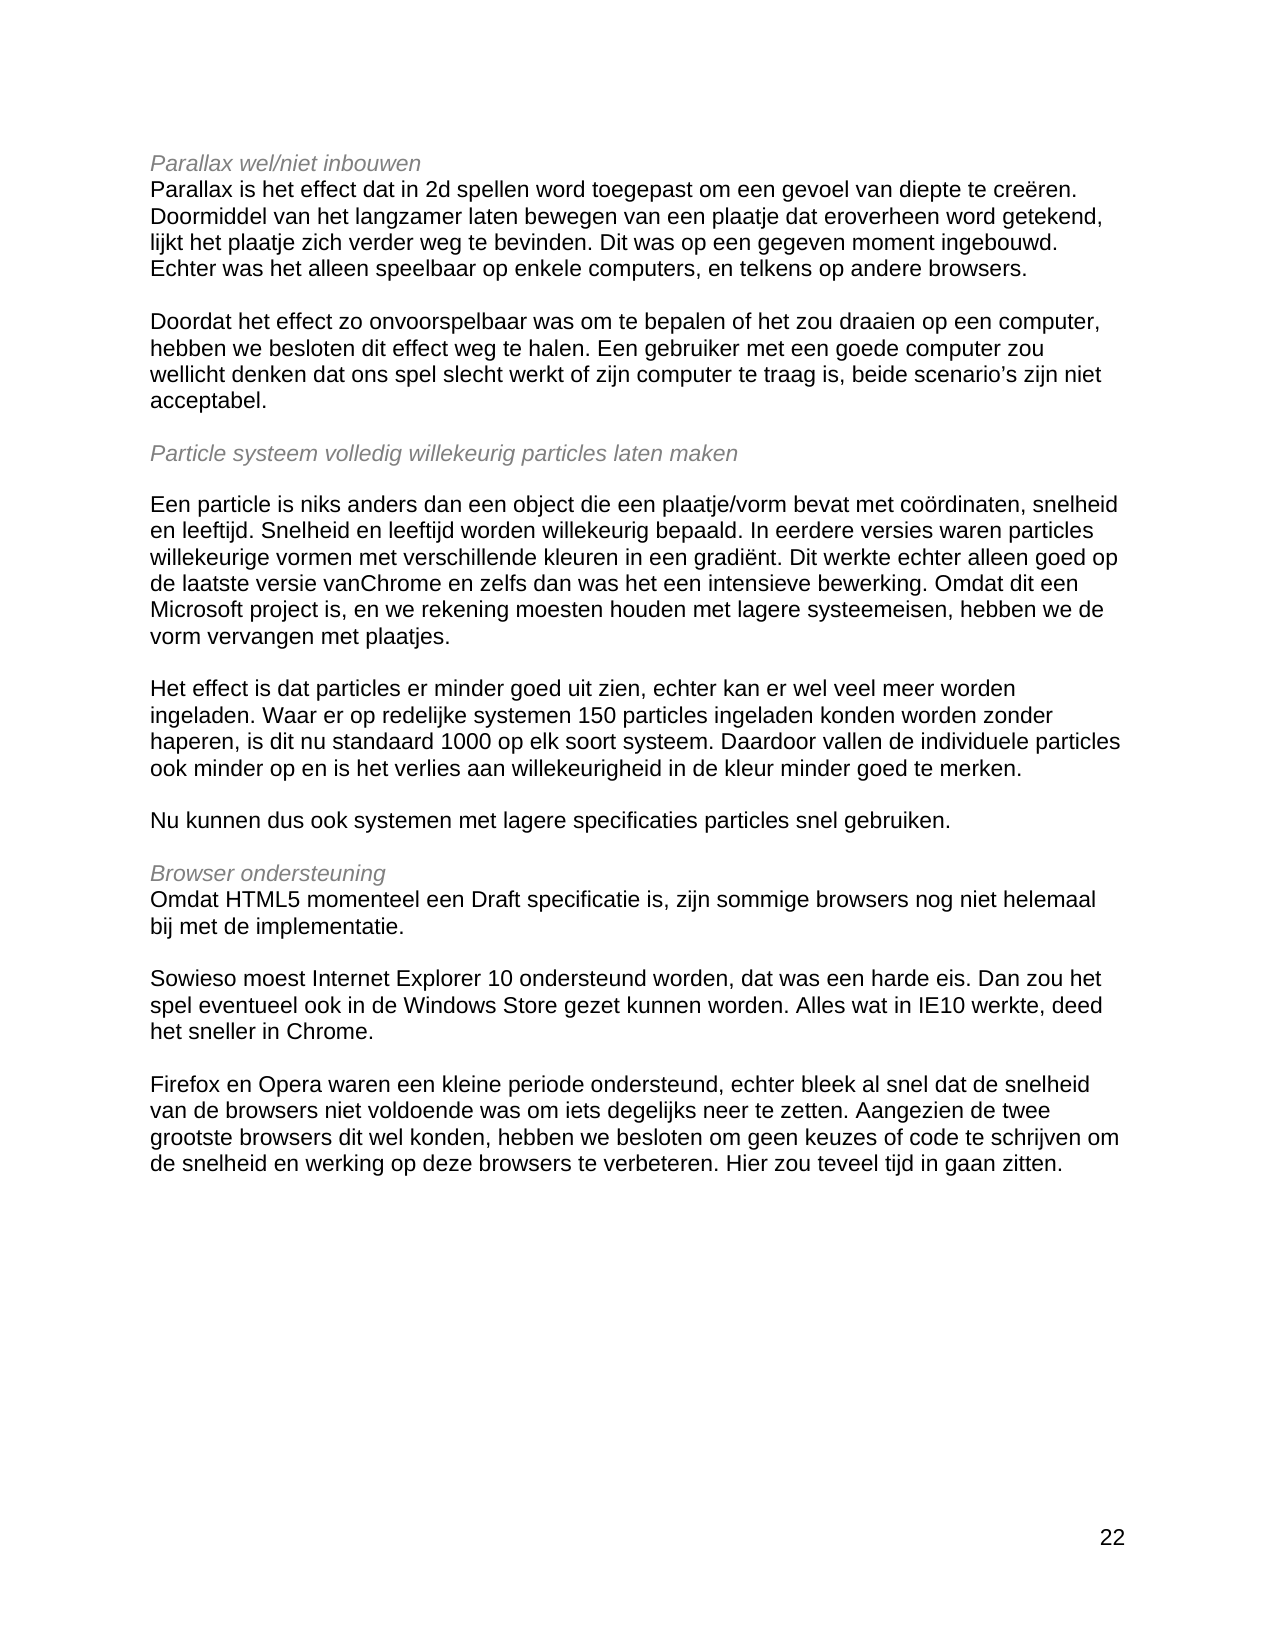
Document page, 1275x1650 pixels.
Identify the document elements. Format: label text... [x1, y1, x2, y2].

text Sowieso moest Internet Explorer 10 ondersteund worden, dat was een harde eis. Dan zou het spel eventueel ook in de Windows Store gezet kunnen worden. Alles wat in IE10 werkte, deed het sneller in Chrome. [150, 965, 1125, 1044]
text Parallax is het effect dat in 2d spellen word toegepast om een gevoel van diepte te creëren. Doormiddel van het langzamer laten bewegen van een plaatje dat eroverheen word getekend, lijkt het plaatje zich verder weg te bevinden. Dit was op een gegeven moment ingebouwd. Echter was het alleen speelbaar op enkele computers, en telkens op andere browsers. [150, 176, 1125, 282]
text Een particle is niks anders dan een object die een plaatje/vorm bevat met coördinaten, snelheid en leeftijd. Snelheid en leeftijd worden willekeurig bepaald. In eerdere versies waren particles willekeurige vormen met verschillende kleuren in een gradiënt. Dit werkte echter alleen goed op de laatste versie vanChrome en zelfs dan was het een intensieve bewerking. Omdat dit een Microsoft project is, en we rekening moesten houden met lagere systeemeisen, hebben we de vorm vervangen met plaatjes. [150, 491, 1125, 649]
text Omdat HTML5 momenteel een Draft specificatie is, zijn sommige browsers nog niet helemaal bij met de implementatie. [150, 886, 1125, 939]
text Het effect is dat particles er minder goed uit zien, echter kan er wel veel meer worden ingeladen. Waar er op redelijke systemen 150 particles ingeladen konden worden zonder haperen, is dit nu standaard 1000 op elk soort systeem. Daardoor vallen de individuele particles ook minder op en is het verlies aan willekeurigheid in de kleur minder goed te merken. [150, 675, 1125, 781]
text Particle systeem volledig willekeurig particles laten maken [150, 440, 1125, 466]
text Doordat het effect zo onvoorspelbaar was om te bepalen of het zou draaien op een computer, hebben we besloten dit effect weg te halen. Een gebruiker met een goede computer zou wellicht denken dat ons spel slecht werkt of zijn computer te traag is, beide scenario’s zijn niet acceptabel. [150, 308, 1125, 413]
text Firefox en Opera waren een kleine periode ondersteund, echter bleek al snel dat de snelheid van de browsers niet voldoende was om iets degelijks neer te zetten. Aangezien de twee grootste browsers dit wel konden, hebben we besloten om geen keuzes of code te schrijven om de snelheid en werking op deze browsers te verbeteren. Hier zou teveel tijd in gaan zitten. [150, 1071, 1125, 1176]
text Browser ondersteuning [150, 860, 1125, 886]
text Parallax wel/niet inbouwen [150, 150, 1125, 176]
text Nu kunnen dus ook systemen met lagere specificaties particles snel gebruiken. [150, 807, 1125, 833]
